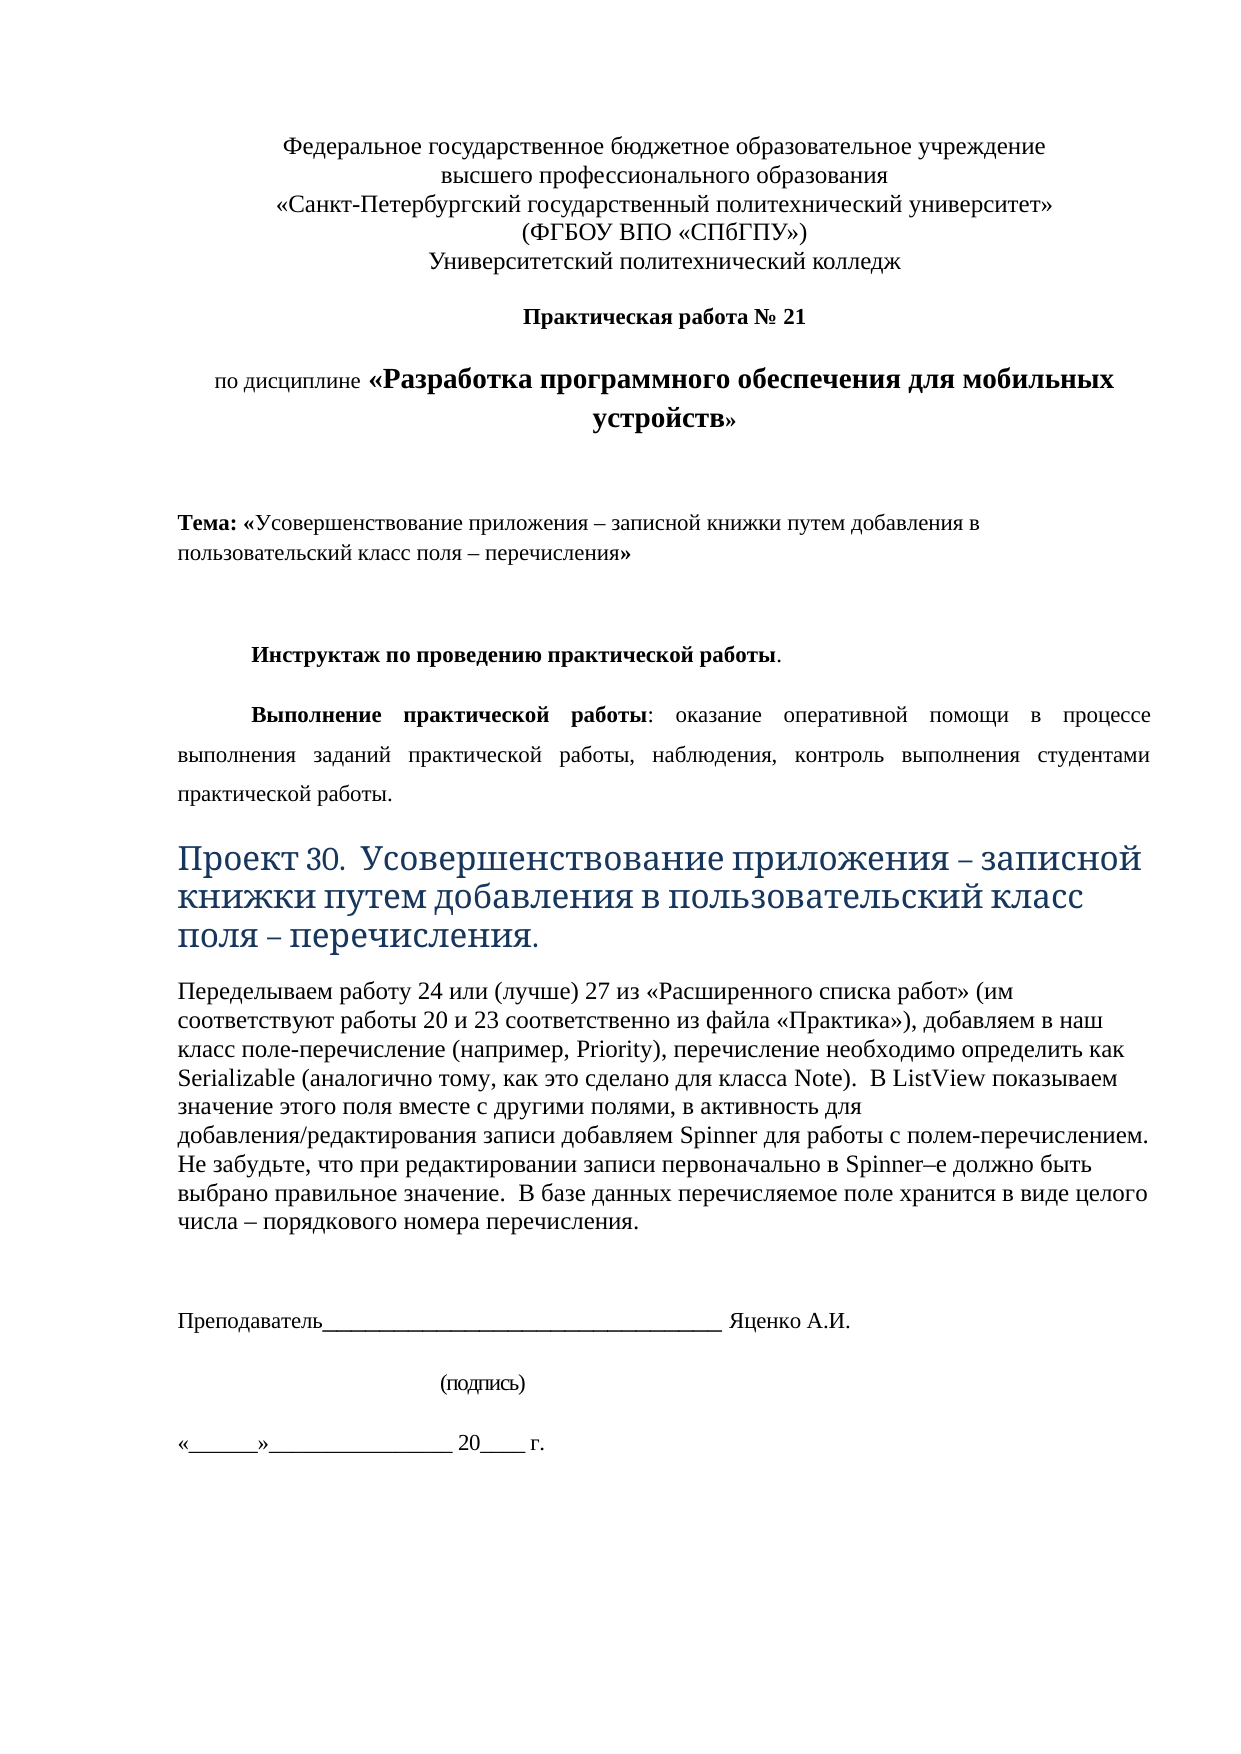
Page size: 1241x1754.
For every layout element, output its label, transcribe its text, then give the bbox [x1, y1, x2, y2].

text Инструктаж по проведению практической работы. [177, 641, 1152, 667]
text (подпись) [178, 1359, 864, 1398]
text Выполнение практической работы: оказание оперативной помощи в процессе выполнения заданий практической работы, наблюдения, контроль выполнения студентами практической работы. [177, 701, 1152, 807]
text Университетский политехнический колледж [177, 246, 1152, 275]
text Преподаватель Яценко А.И. [177, 1307, 1152, 1333]
text Проект 30. Усовершенствование приложения – записной книжки путем добавления в пользовательский класс поля – перечисления. [177, 841, 1152, 956]
text «Санкт-Петербургский государственный политехнический университет» [177, 189, 1152, 217]
text Практическая работа № 21 [177, 303, 1152, 329]
text высшего профессионального образования [177, 160, 1152, 189]
text Федеральное государственное бюджетное образовательное учреждение [177, 131, 1152, 160]
text «______»________________ 20____ г. [177, 1419, 864, 1458]
text по дисциплине «Разработка программного обеспечения для мобильных устройств» [177, 361, 1152, 433]
text Переделываем работу 24 или (лучше) 27 из «Расширенного списка работ» (им соответствуют работы 20 и 23 соответственно из файла «Практика»), добавляем в наш класс поле-перечисление (например, Priority), перечисление необходимо определить как Serializable (аналогично тому, как это сделано для класса Note). В ListView показываем значение этого поля вместе с другими полями, в активность для добавления/редактирования записи добавляем Spinner для работы с полем-перечислением. Не забудьте, что при редактировании записи первоначально в Spinner–е должно быть выбрано правильное значение. В базе данных перечисляемое поле хранится в виде целого числа – порядкового номера перечисления. [177, 976, 1152, 1235]
text (ФГБОУ ВПО «СПбГПУ») [177, 217, 1152, 246]
text Тема: «Усовершенствование приложения – записной книжки путем добавления в пользовательский класс поля – перечисления» [177, 509, 1152, 565]
